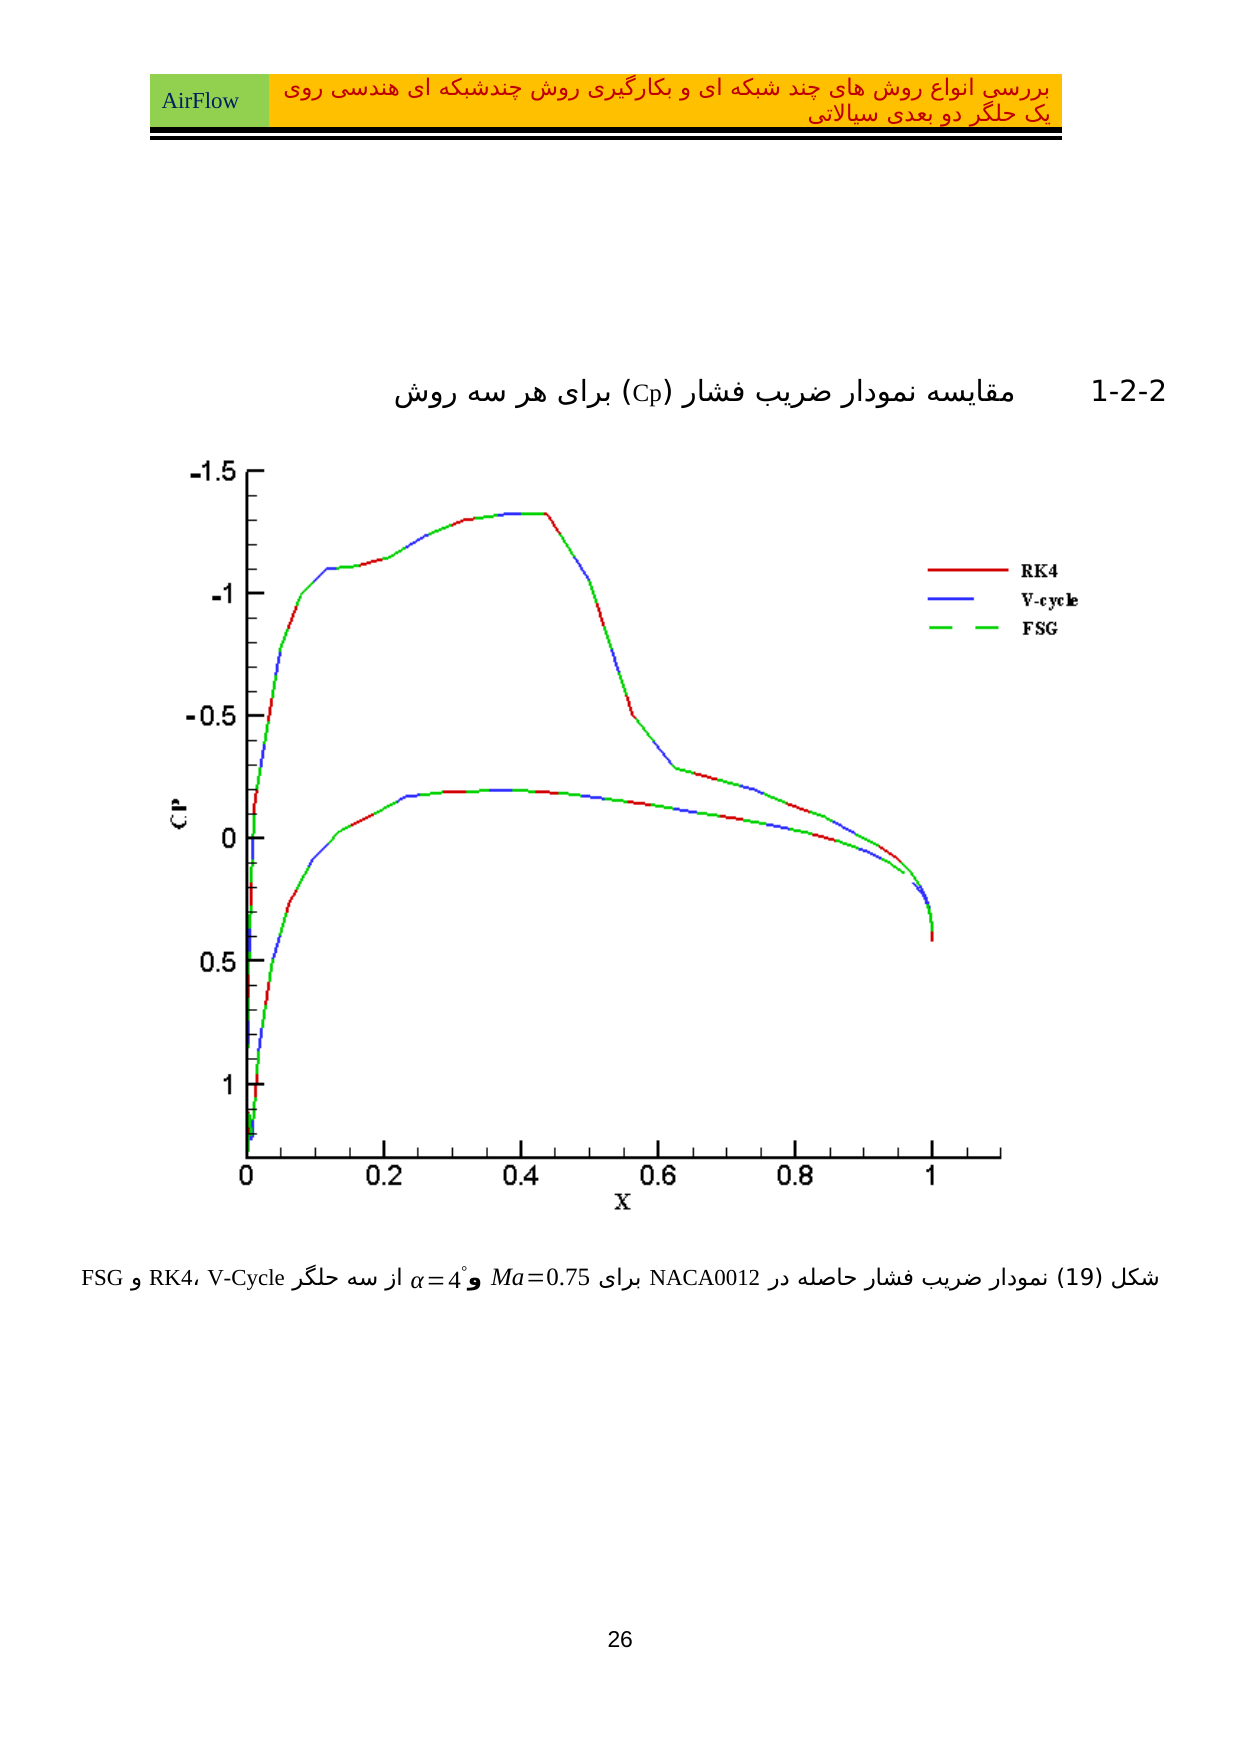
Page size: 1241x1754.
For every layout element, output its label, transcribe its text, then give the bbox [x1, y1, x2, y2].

picture [150, 442, 1090, 1227]
list مقایسه نمودار ضریب فشار (Cp) برای هر سه روش [150, 374, 1090, 408]
